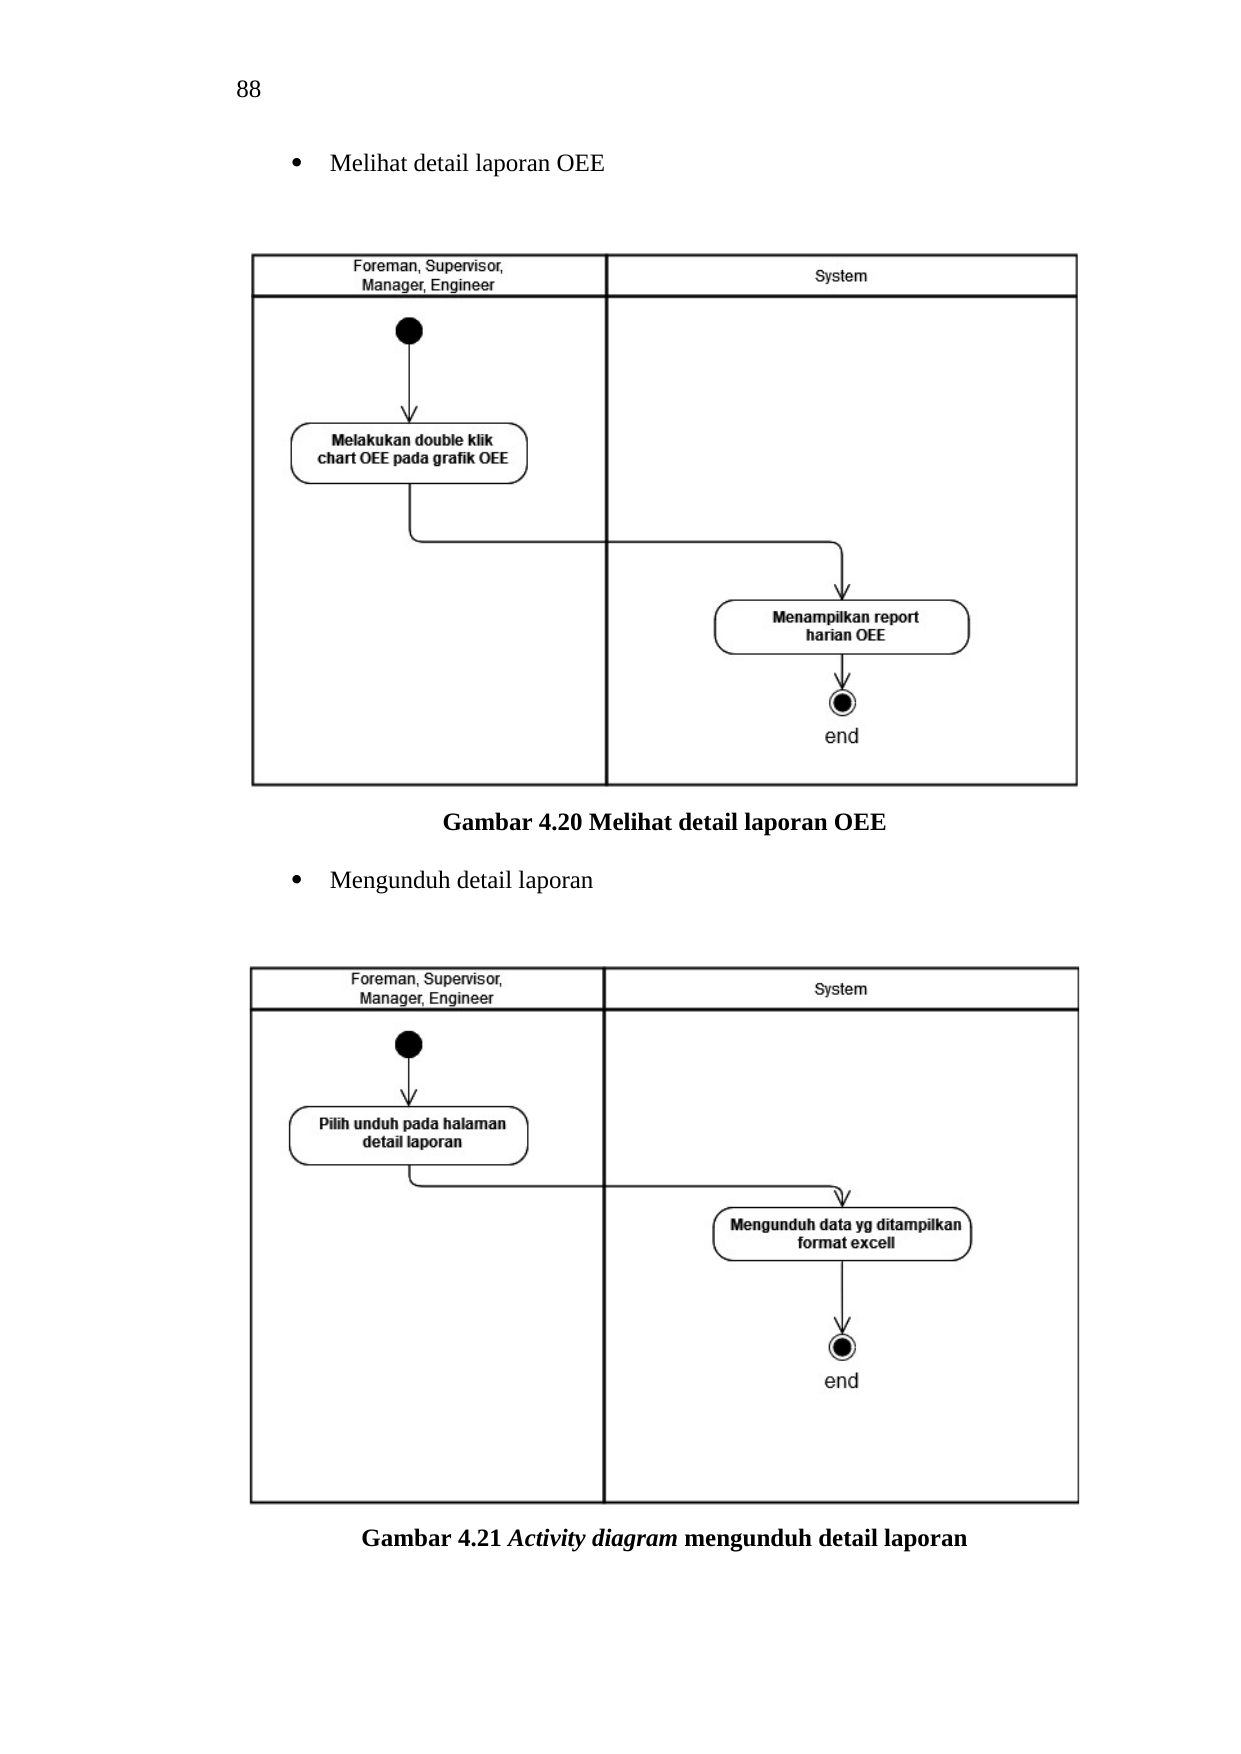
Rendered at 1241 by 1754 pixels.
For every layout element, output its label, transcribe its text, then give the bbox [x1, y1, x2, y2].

picture [251, 248, 1078, 793]
list Melihat detail laporan OEE [292, 148, 1092, 176]
picture [249, 965, 1080, 1509]
list Mengunduh detail laporan [292, 865, 1092, 893]
